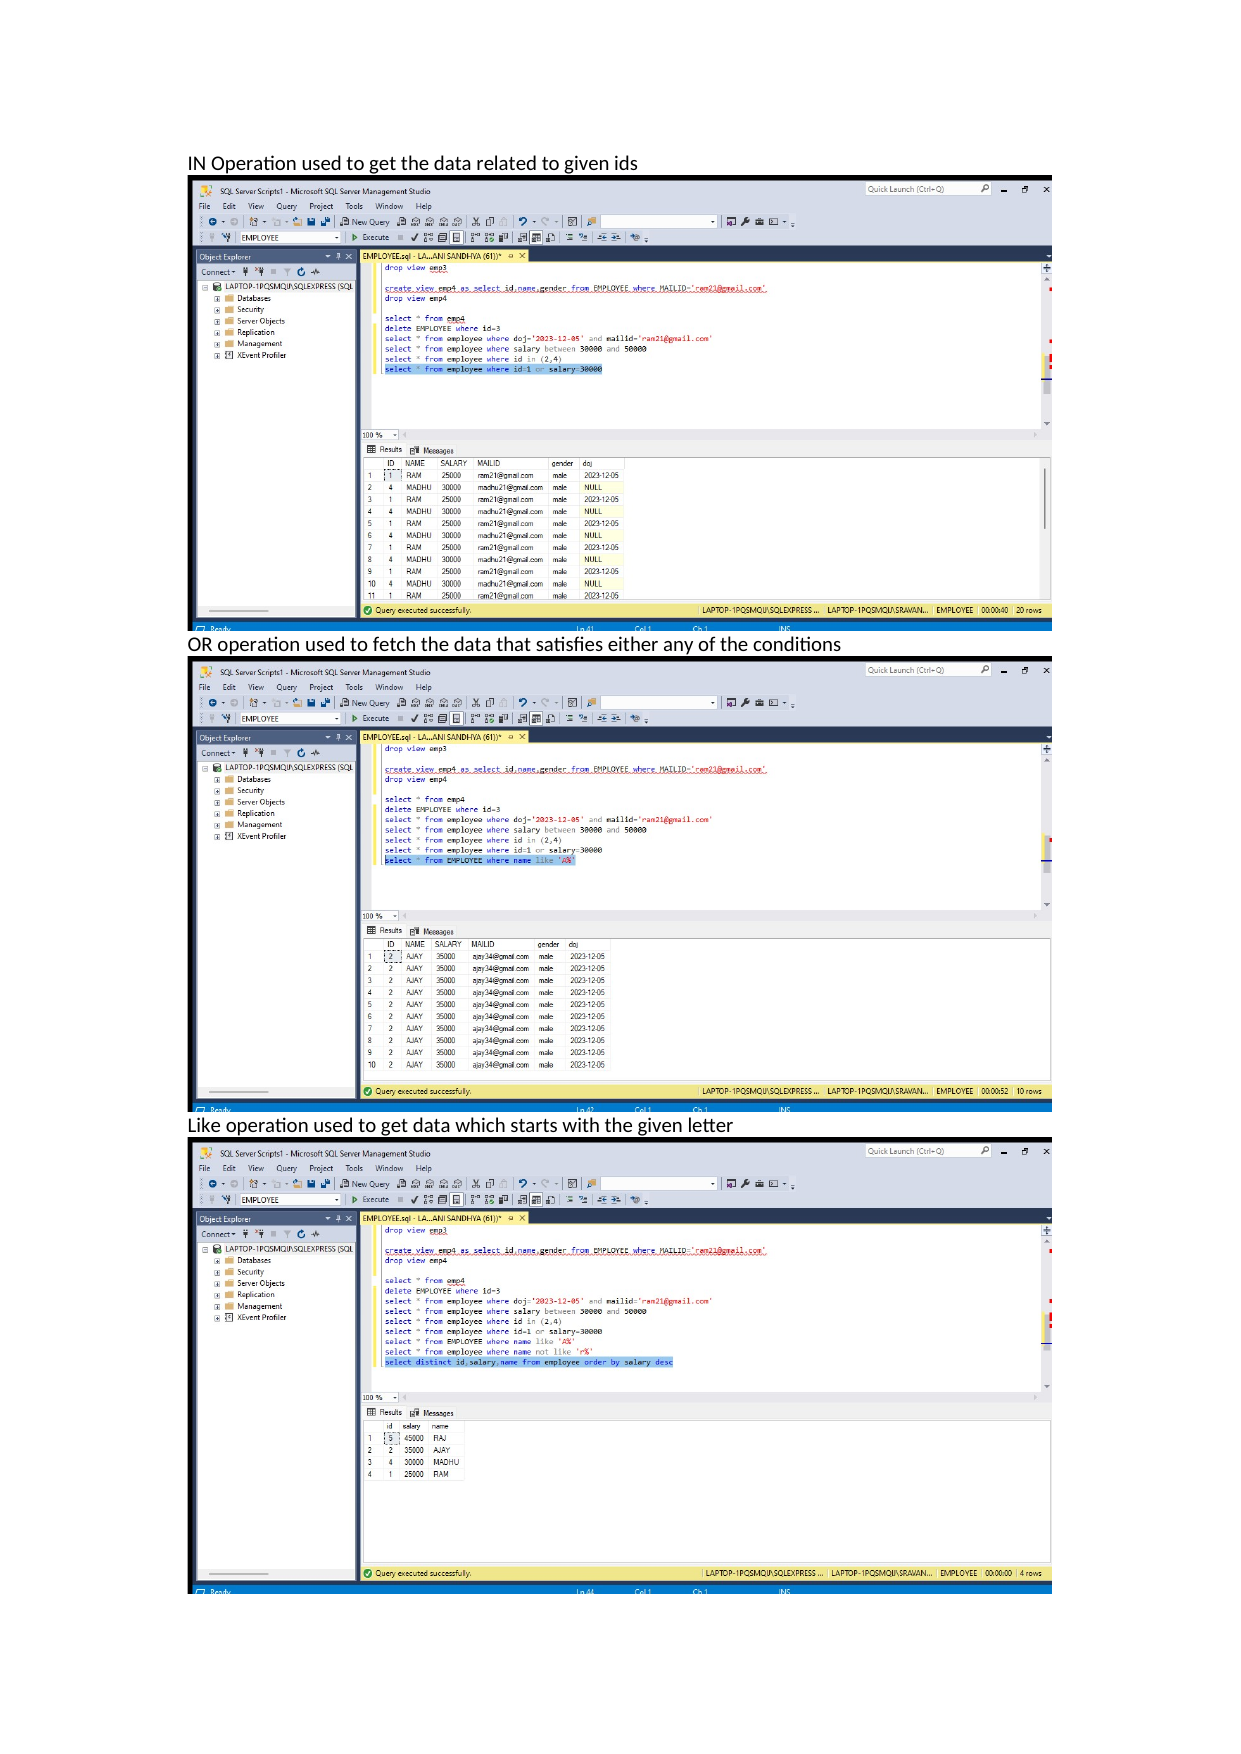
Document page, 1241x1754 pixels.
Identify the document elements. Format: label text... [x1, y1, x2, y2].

picture [187, 1137, 1052, 1594]
text IN Operation used to get the data related to given ids [187, 150, 1053, 175]
picture [187, 175, 1052, 631]
picture [187, 656, 1052, 1112]
text Like operation used to get data which starts with the given letter [187, 1112, 1053, 1137]
